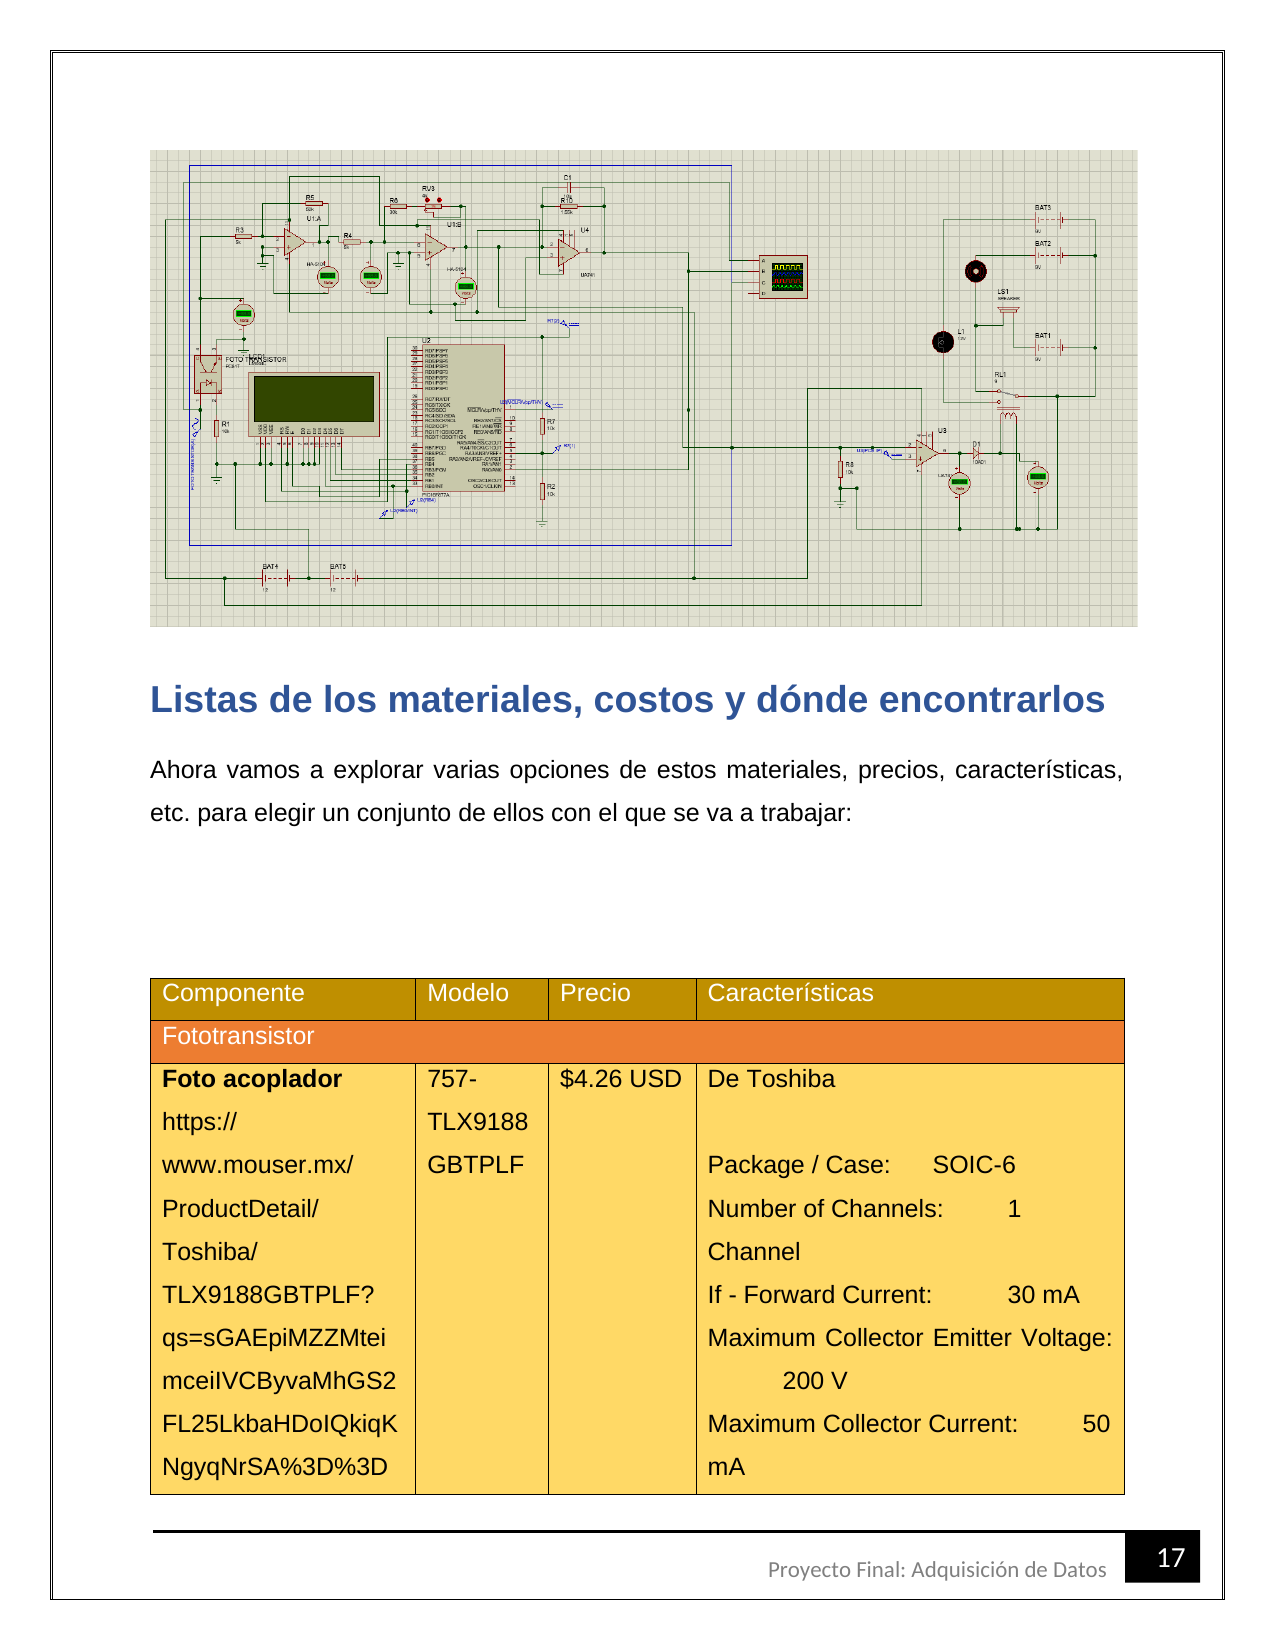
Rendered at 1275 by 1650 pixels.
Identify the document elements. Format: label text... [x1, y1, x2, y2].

picture [150, 150, 1138, 627]
table_header Precio [549, 979, 696, 1020]
table_header Modelo [416, 979, 548, 1020]
text Ahora vamos a explorar varias opciones de estos materiales, precios, características, etc. para elegir un conjunto de ellos con el que se va a trabajar: [150, 755, 1125, 827]
table_cell Fototransistor [151, 1021, 1124, 1063]
table_cell 757-TLX9188GBTPLF [416, 1064, 548, 1494]
table_header Características [697, 979, 1124, 1020]
table_header Componente [151, 979, 415, 1020]
subtitle Listas de los materiales, costos y dónde encontrarlos [150, 678, 1125, 721]
table_cell $4.26 USD [549, 1064, 696, 1494]
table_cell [697, 1064, 1124, 1494]
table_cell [151, 1064, 415, 1494]
